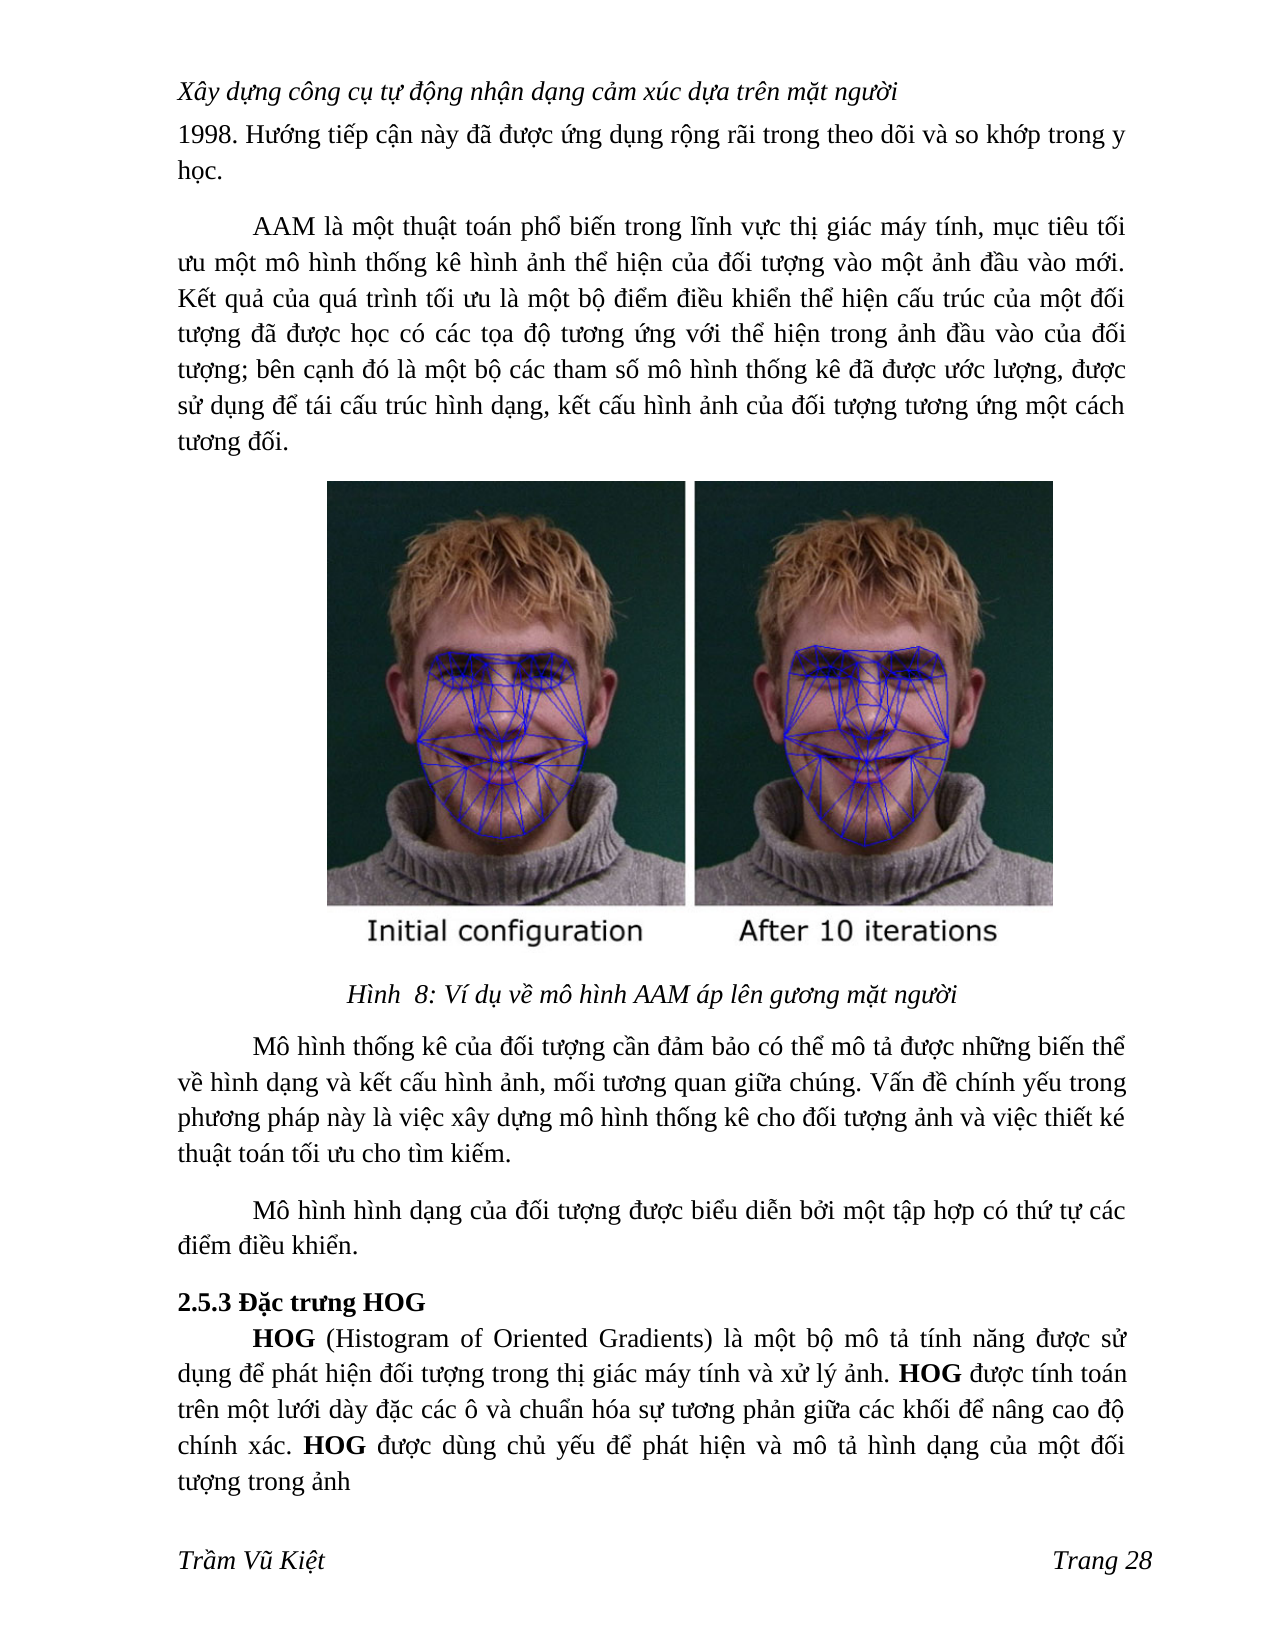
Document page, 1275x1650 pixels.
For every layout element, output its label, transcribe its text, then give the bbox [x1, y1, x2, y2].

text Mô hình hình dạng của đối tượng được biểu diễn bởi một tập hợp có thứ tự các điểm điều khiển. [177, 1194, 1127, 1261]
picture [327, 481, 1053, 953]
subtitle 2.5.3 Đặc trưng HOG [177, 1286, 1127, 1317]
text HOG (Histogram of Oriented Gradients) là một bộ mô tả tính năng được sử dụng để phát hiện đối tượng trong thị giác máy tính và xử lý ảnh. HOG được tính toán trên một lưới dày đặc các ô và chuẩn hóa sự tương phản giữa các khối để nâng cao độ chính xác. HOG được dùng chủ yếu để phát hiện và mô tả hình dạng của một đối tượng trong ảnh [177, 1322, 1127, 1496]
text Mô hình thống kê của đối tượng cần đảm bảo có thể mô tả được những biến thể về hình dạng và kết cấu hình ảnh, mối tương quan giữa chúng. Vấn đề chính yếu trong phương pháp này là việc xây dựng mô hình thống kê cho đối tượng ảnh và việc thiết ké thuật toán tối ưu cho tìm kiếm. [177, 1030, 1127, 1168]
text AAM là một thuật toán phổ biến trong lĩnh vực thị giác máy tính, mục tiêu tối ưu một mô hình thống kê hình ảnh thể hiện của đối tượng vào một ảnh đầu vào mới. Kết quả của quá trình tối ưu là một bộ điểm điều khiển thể hiện cấu trúc của một đối tượng đã được học có các tọa độ tương ứng với thể hiện trong ảnh đầu vào của đối tượng; bên cạnh đó là một bộ các tham số mô hình thống kê đã được ước lượng, được sử dụng để tái cấu trúc hình dạng, kết cấu hình ảnh của đối tượng tương ứng một cách tương đối. [177, 210, 1127, 456]
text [177, 118, 1127, 185]
text Hình 8: Ví dụ về mô hình AAM áp lên gương mặt người [177, 978, 1127, 1009]
